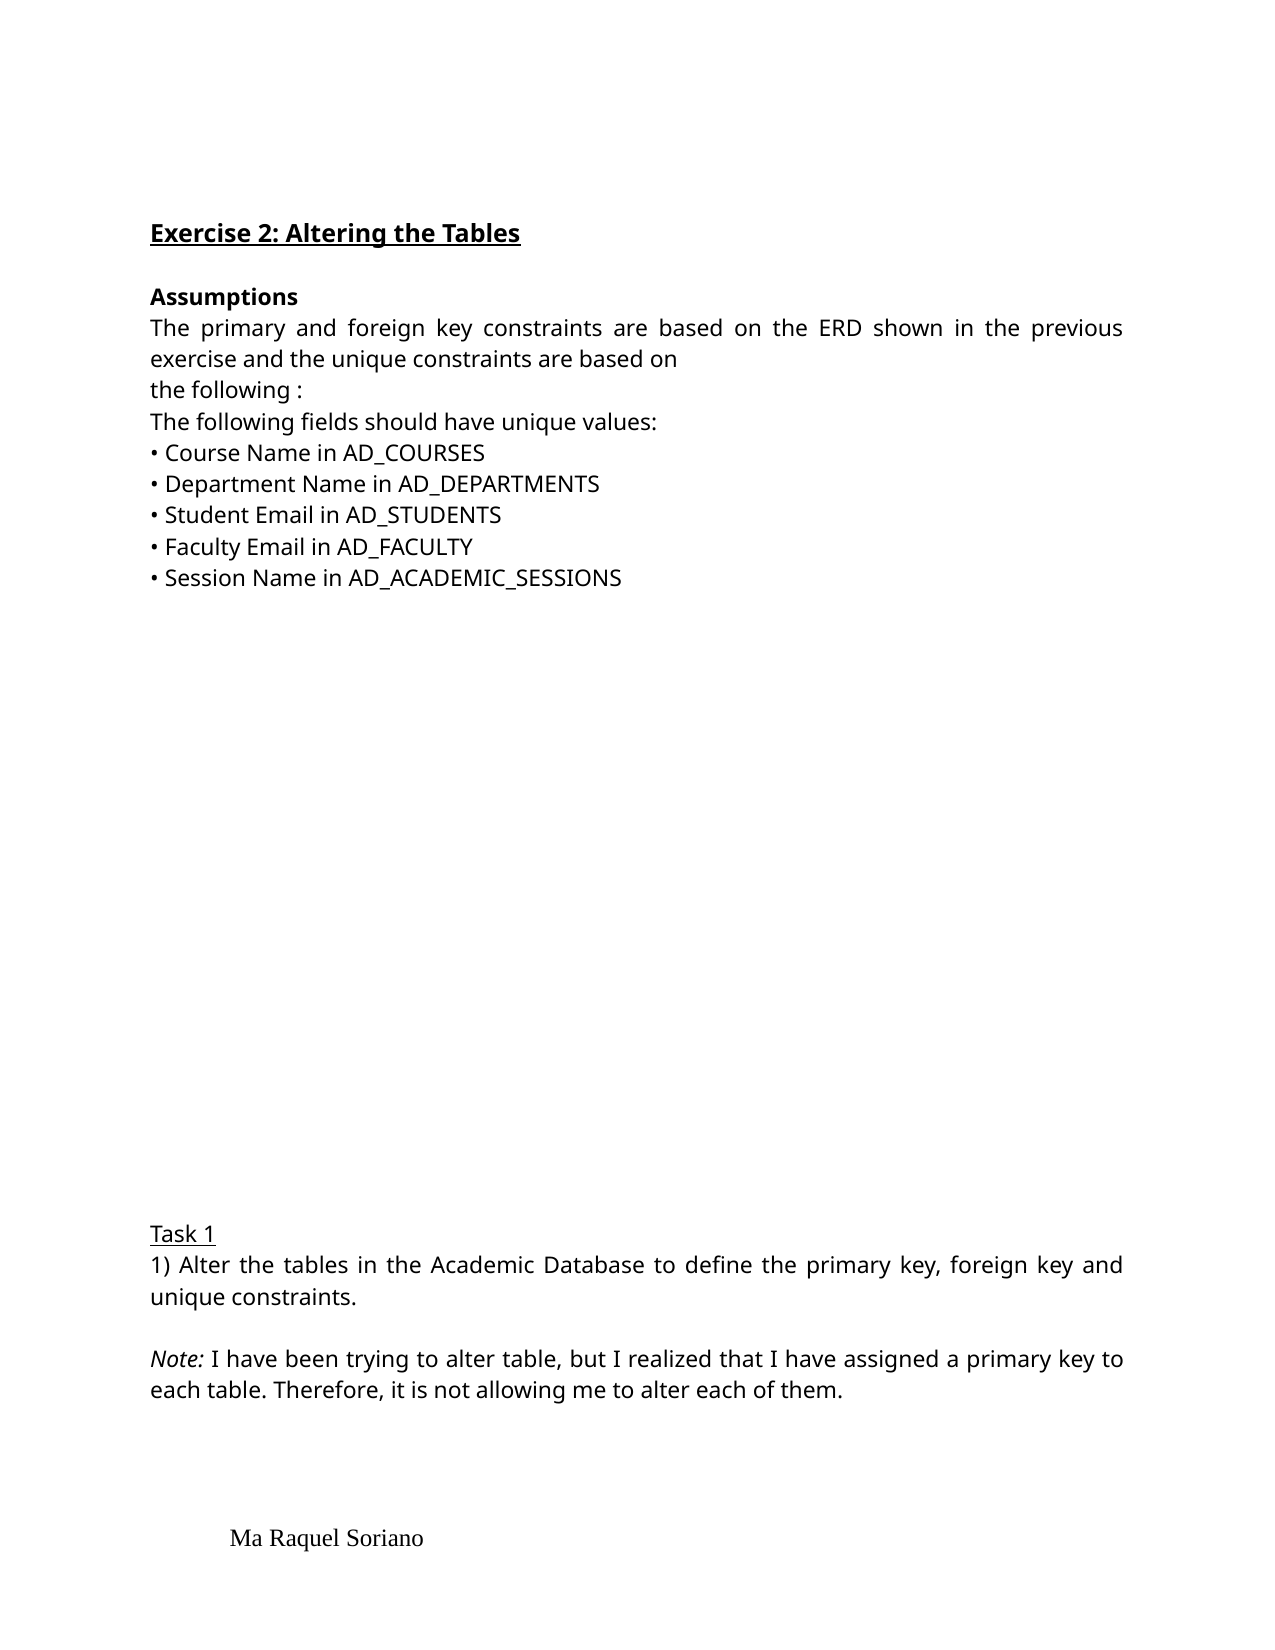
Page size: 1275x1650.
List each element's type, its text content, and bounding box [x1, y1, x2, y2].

text 1) Alter the tables in the Academic Database to define the primary key, foreign key and unique constraints. [150, 1249, 1125, 1312]
text • Faculty Email in AD_FACULTY [150, 531, 1125, 562]
text Assumptions [150, 281, 1125, 312]
text Exercise 2: Altering the Tables [150, 215, 1125, 249]
text The primary and foreign key constraints are based on the ERD shown in the previous exercise and the unique constraints are based on [150, 312, 1125, 374]
text The following fields should have unique values: [150, 406, 1125, 437]
text • Session Name in AD_ACADEMIC_SESSIONS [150, 562, 1125, 593]
text the following : [150, 374, 1125, 406]
text • Course Name in AD_COURSES [150, 437, 1125, 468]
text • Student Email in AD_STUDENTS [150, 499, 1125, 531]
text Task 1 [150, 1218, 1125, 1249]
text • Department Name in AD_DEPARTMENTS [150, 468, 1125, 499]
text Note: I have been trying to alter table, but I realized that I have assigned a primary key to each table. Therefore, it is not allowing me to alter each of them. [150, 1343, 1125, 1406]
